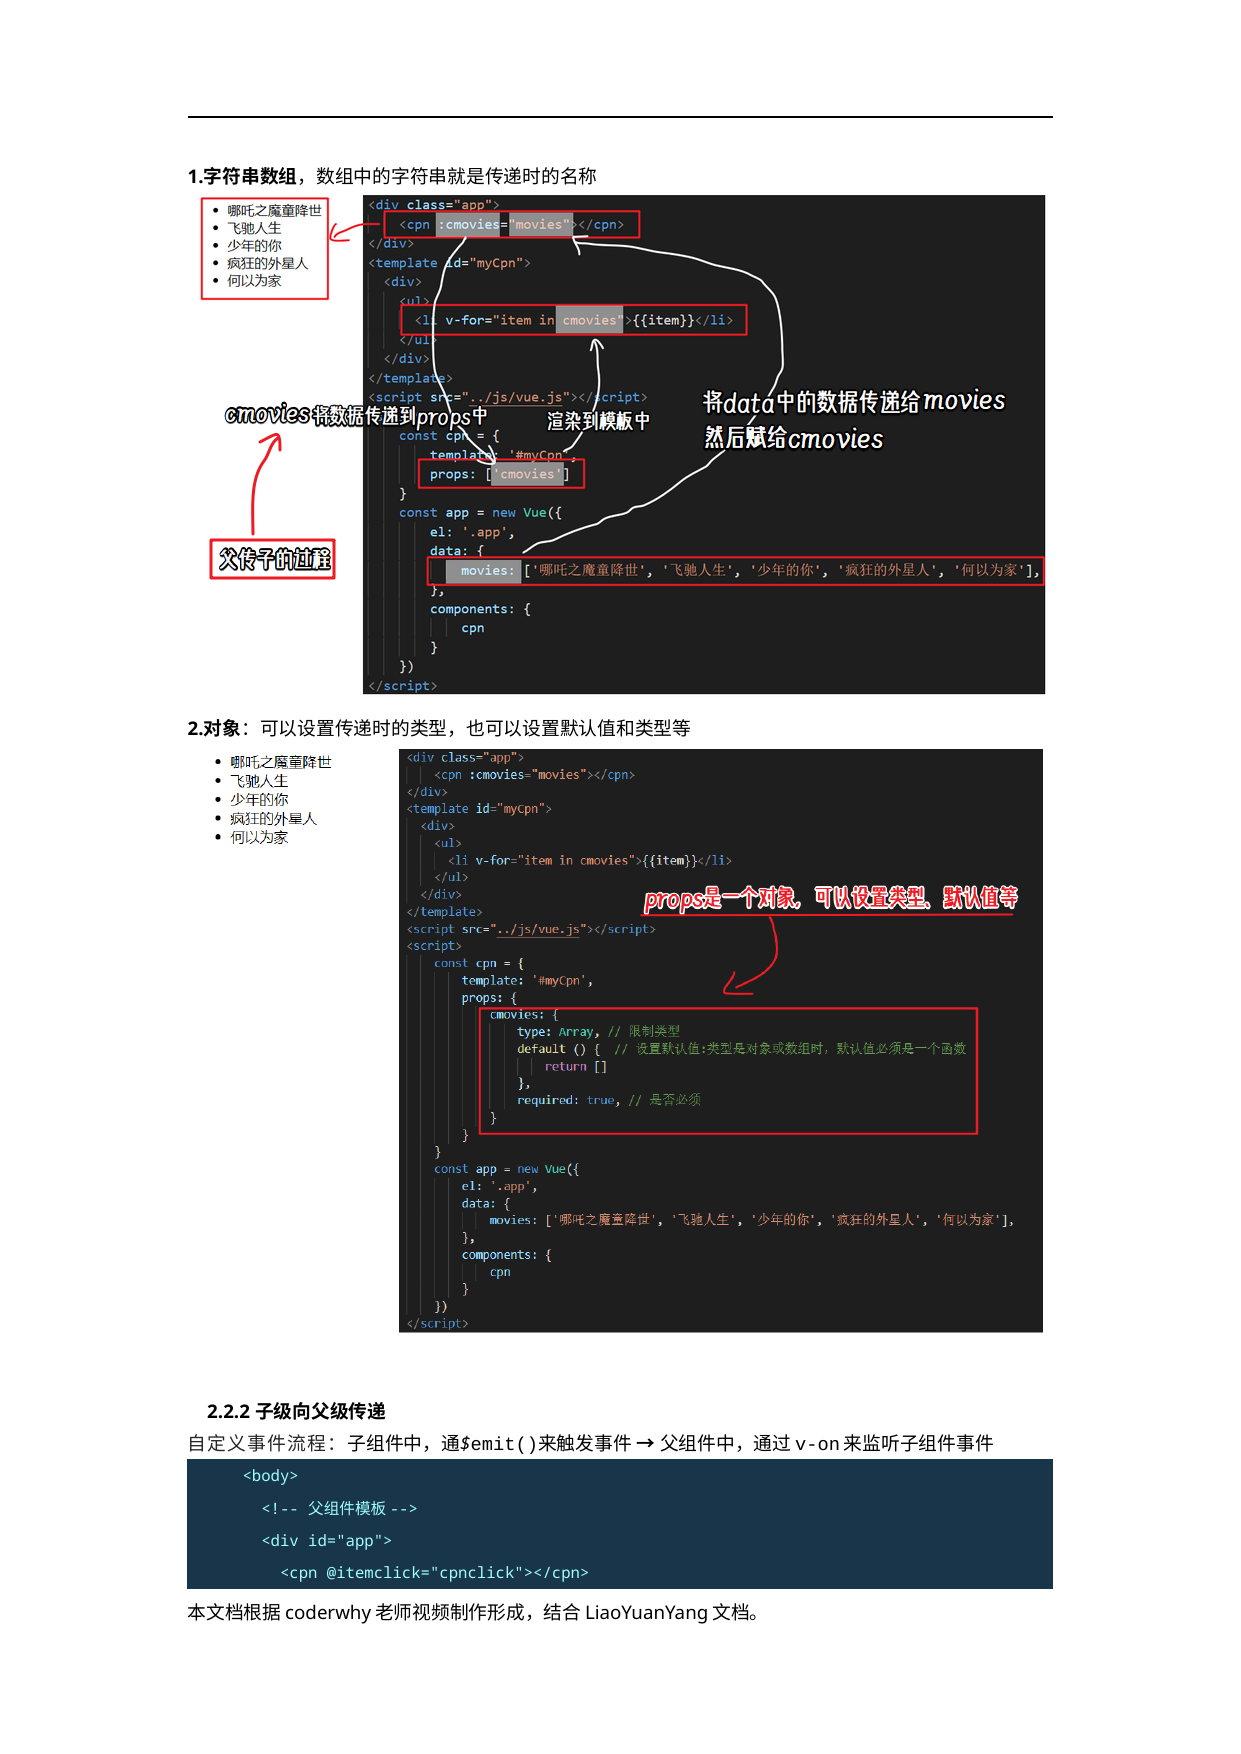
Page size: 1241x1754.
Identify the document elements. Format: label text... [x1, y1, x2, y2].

text <body> [187, 1459, 1053, 1491]
picture [187, 191, 1053, 706]
text <!-- 父组件模板 --> [187, 1491, 1053, 1524]
text 1.字符串数组，数组中的字符串就是传递时的名称 [187, 159, 1053, 191]
subtitle 2.2.2 子级向父级传递 [187, 1394, 1053, 1426]
text 自定义事件流程：子组件中，通$emit()来触发事件 → 父组件中，通过v-on来监听子组件事件 [187, 1426, 1053, 1459]
text 2.对象：可以设置传递时的类型，也可以设置默认值和类型等 [187, 711, 1053, 743]
text <cpn @itemclick="cpnclick"></cpn> [187, 1556, 1053, 1589]
text <div id="app"> [187, 1524, 1053, 1556]
picture [187, 743, 1053, 1340]
